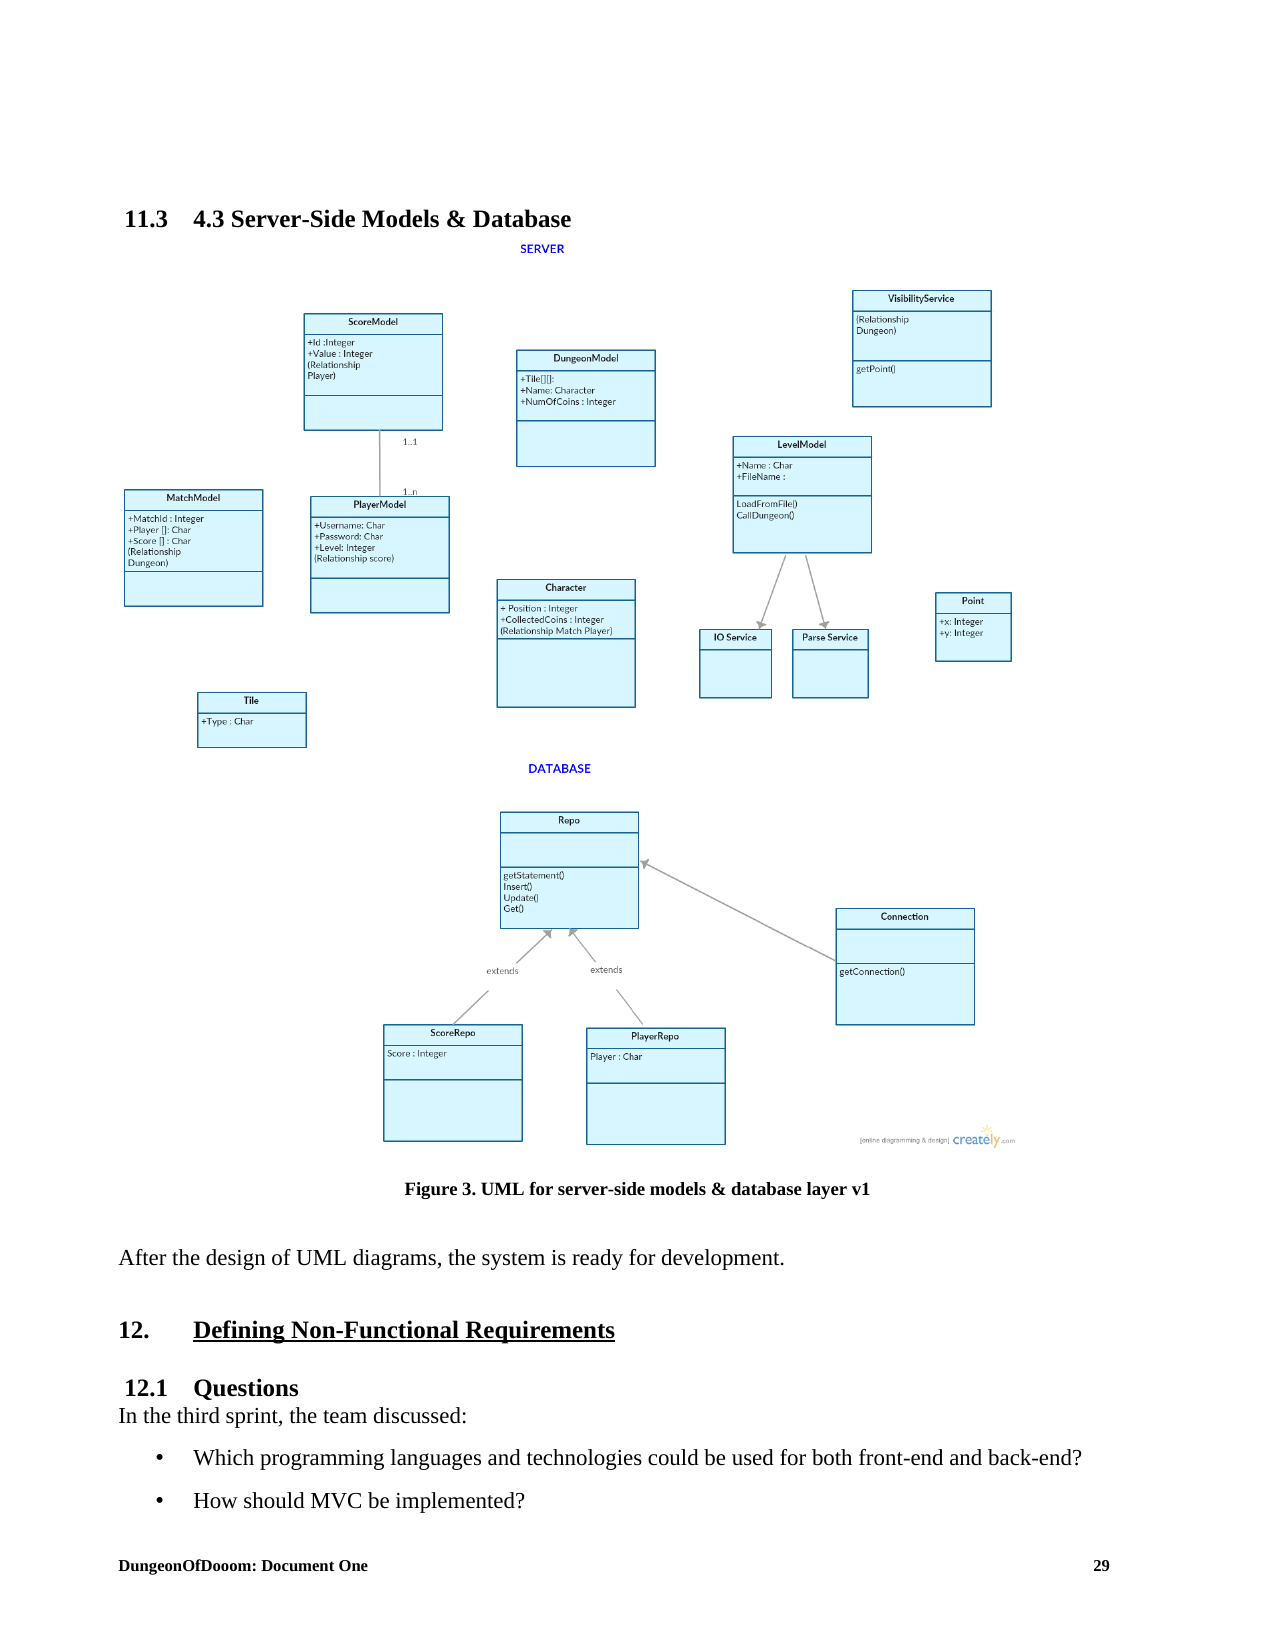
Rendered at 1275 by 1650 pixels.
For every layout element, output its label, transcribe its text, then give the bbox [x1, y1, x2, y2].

text Defining Non-Functional Requirements [118, 1315, 1157, 1344]
list Which programming languages and technologies could be used for both front-end and back-end? [156, 1444, 1157, 1471]
text Questions [124, 1373, 1157, 1402]
text In the third sprint, the team discussed: [118, 1402, 1157, 1428]
text 4.3 Server-Side Models & Database [124, 204, 1157, 233]
text After the design of UML diagrams, the system is ready for development. [118, 1244, 1157, 1270]
text Figure 3. UML for server-side models & database layer v1 [118, 1178, 1157, 1199]
list How should MVC be implemented? [156, 1487, 1157, 1513]
picture [117, 233, 1018, 1150]
